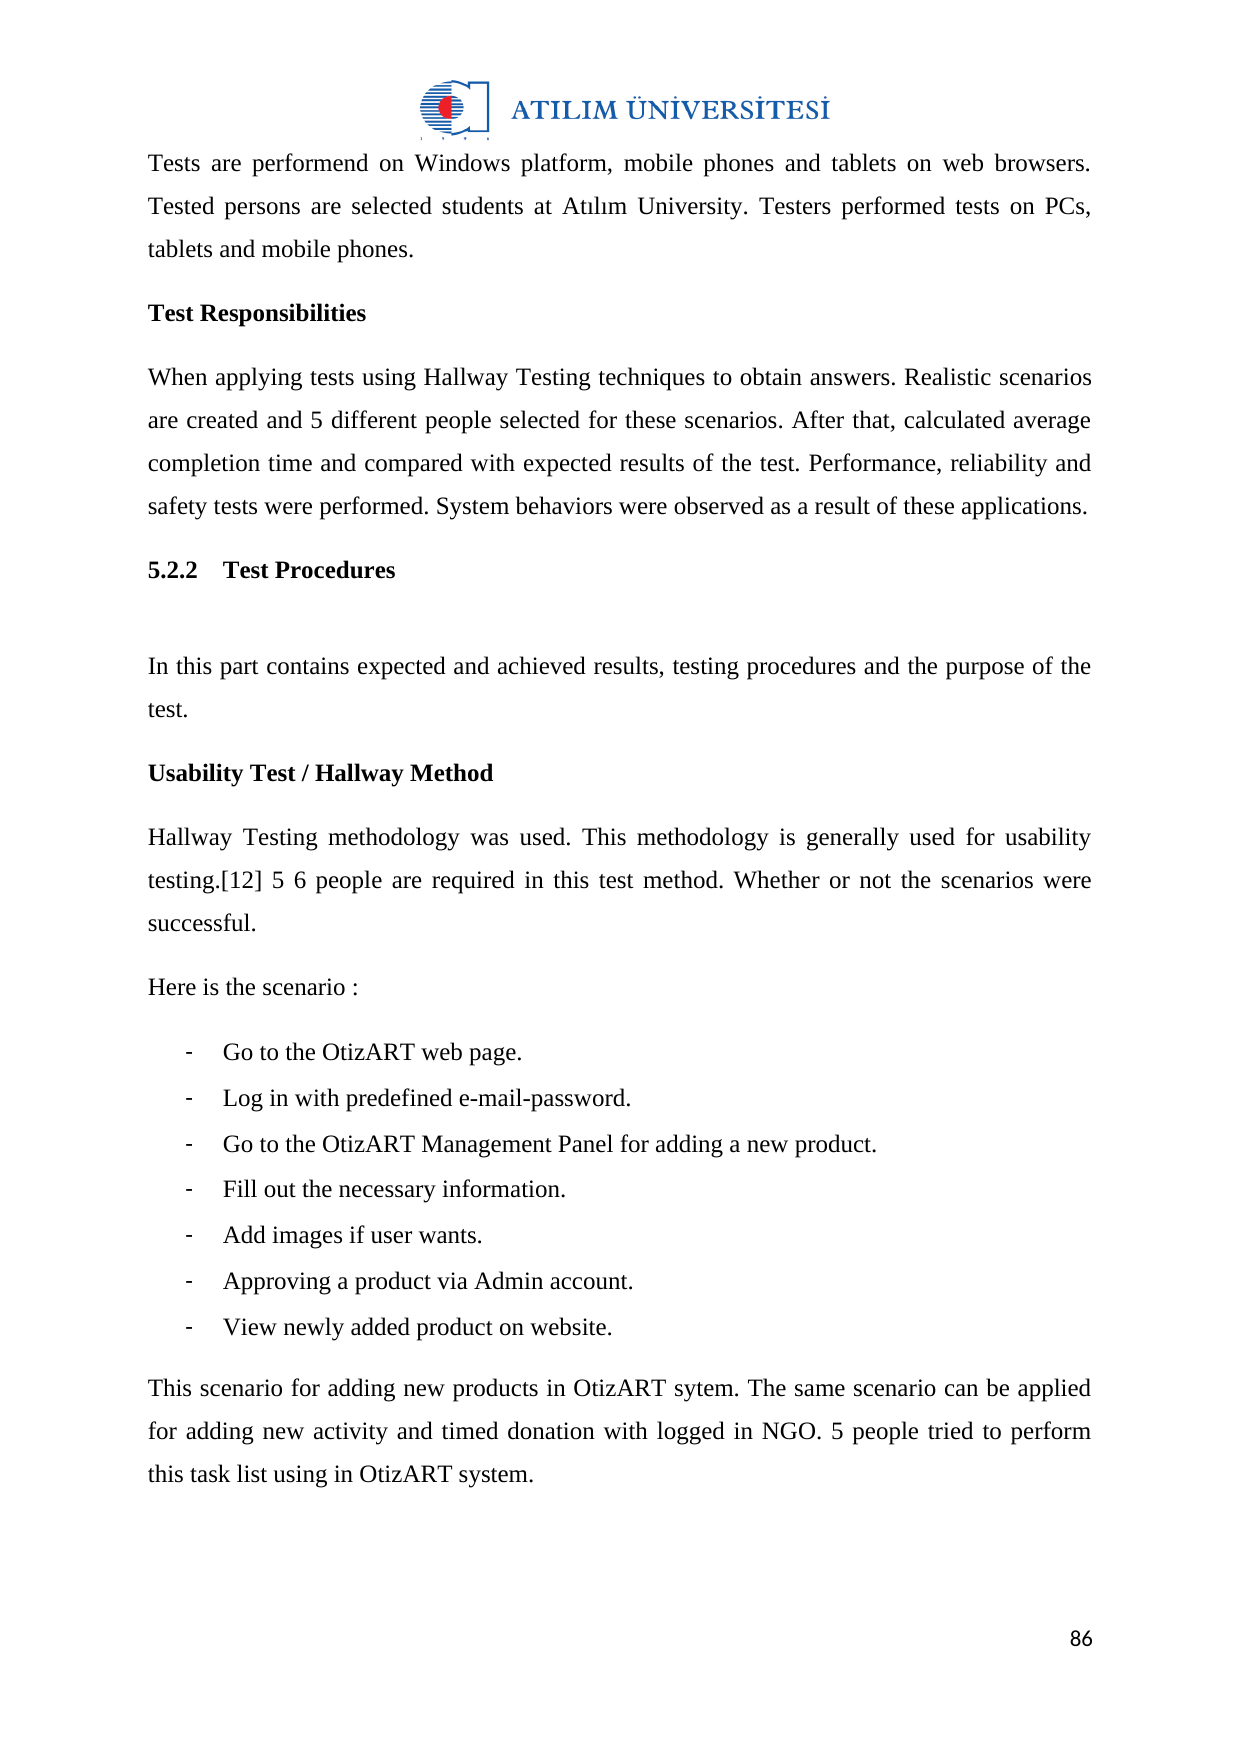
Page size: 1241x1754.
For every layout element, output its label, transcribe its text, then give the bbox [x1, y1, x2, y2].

list View newly added product on website. [185, 1311, 1093, 1341]
subtitle Test Procedures [148, 555, 1093, 584]
text Test Responsibilities [148, 298, 1093, 327]
text When applying tests using Hallway Testing techniques to obtain answers. Realistic scenarios are created and 5 different people selected for these scenarios. After that, calculated average completion time and compared with expected results of the test. Performance, reliability and safety tests were performed. System behaviors were observed as a result of these applications. [148, 362, 1093, 520]
text This scenario for adding new products in OtizART sytem. The same scenario can be applied for adding new activity and timed donation with logged in NGO. 5 people tried to perform this task list using in OtizART system. [148, 1373, 1093, 1488]
text In this part contains expected and achieved results, testing procedures and the purpose of the test. [148, 651, 1093, 723]
list Go to the OtizART web page. [185, 1036, 1093, 1067]
text Usability Test / Hallway Method [148, 758, 1093, 787]
text Here is the scenario : [148, 972, 1093, 1001]
text Hallway Testing methodology was used. This methodology is generally used for usability testing.[12] 5 6 people are required in this test method. Whether or not the scenarios were successful. [148, 822, 1093, 937]
list Go to the OtizART Management Panel for adding a new product. [185, 1128, 1093, 1158]
list Fill out the necessary information. [185, 1174, 1093, 1204]
list Approving a product via Admin account. [185, 1265, 1093, 1296]
list Log in with predefined e-mail-password. [185, 1082, 1093, 1113]
list Add images if user wants. [185, 1219, 1093, 1250]
text Tests are performend on Windows platform, mobile phones and tablets on web browsers. Tested persons are selected students at Atılım University. Testers performed tests on PCs, tablets and mobile phones. [148, 148, 1093, 263]
